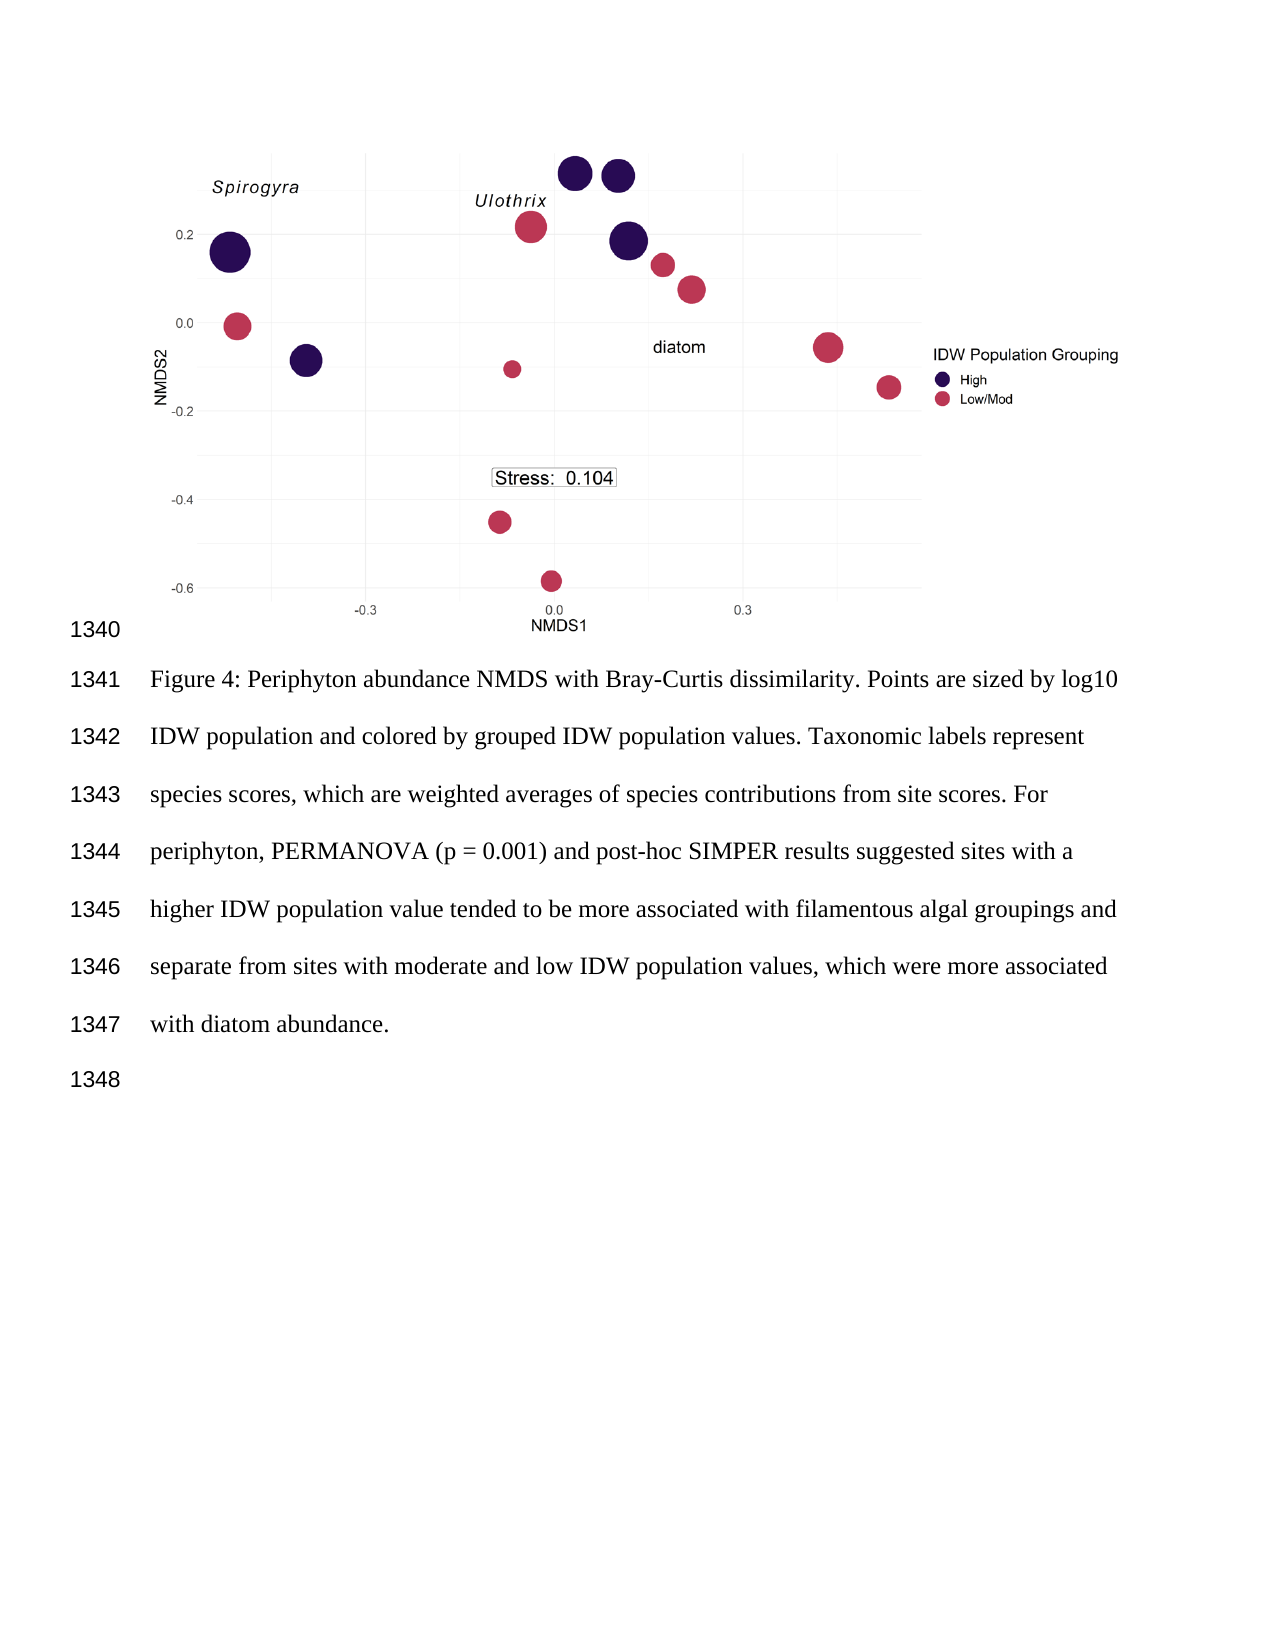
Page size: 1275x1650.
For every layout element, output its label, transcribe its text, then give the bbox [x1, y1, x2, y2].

picture [150, 150, 1125, 638]
text Figure 4: Periphyton abundance NMDS with Bray-Curtis dissimilarity. Points are sized by log10 IDW population and colored by grouped IDW population values. Taxonomic labels represent species scores, which are weighted averages of species contributions from site scores. For periphyton, PERMANOVA (p = 0.001) and post-hoc SIMPER results suggested sites with a higher IDW population value tended to be more associated with filamentous algal groupings and separate from sites with moderate and low IDW population values, which were more associated with diatom abundance. [150, 664, 1125, 1038]
